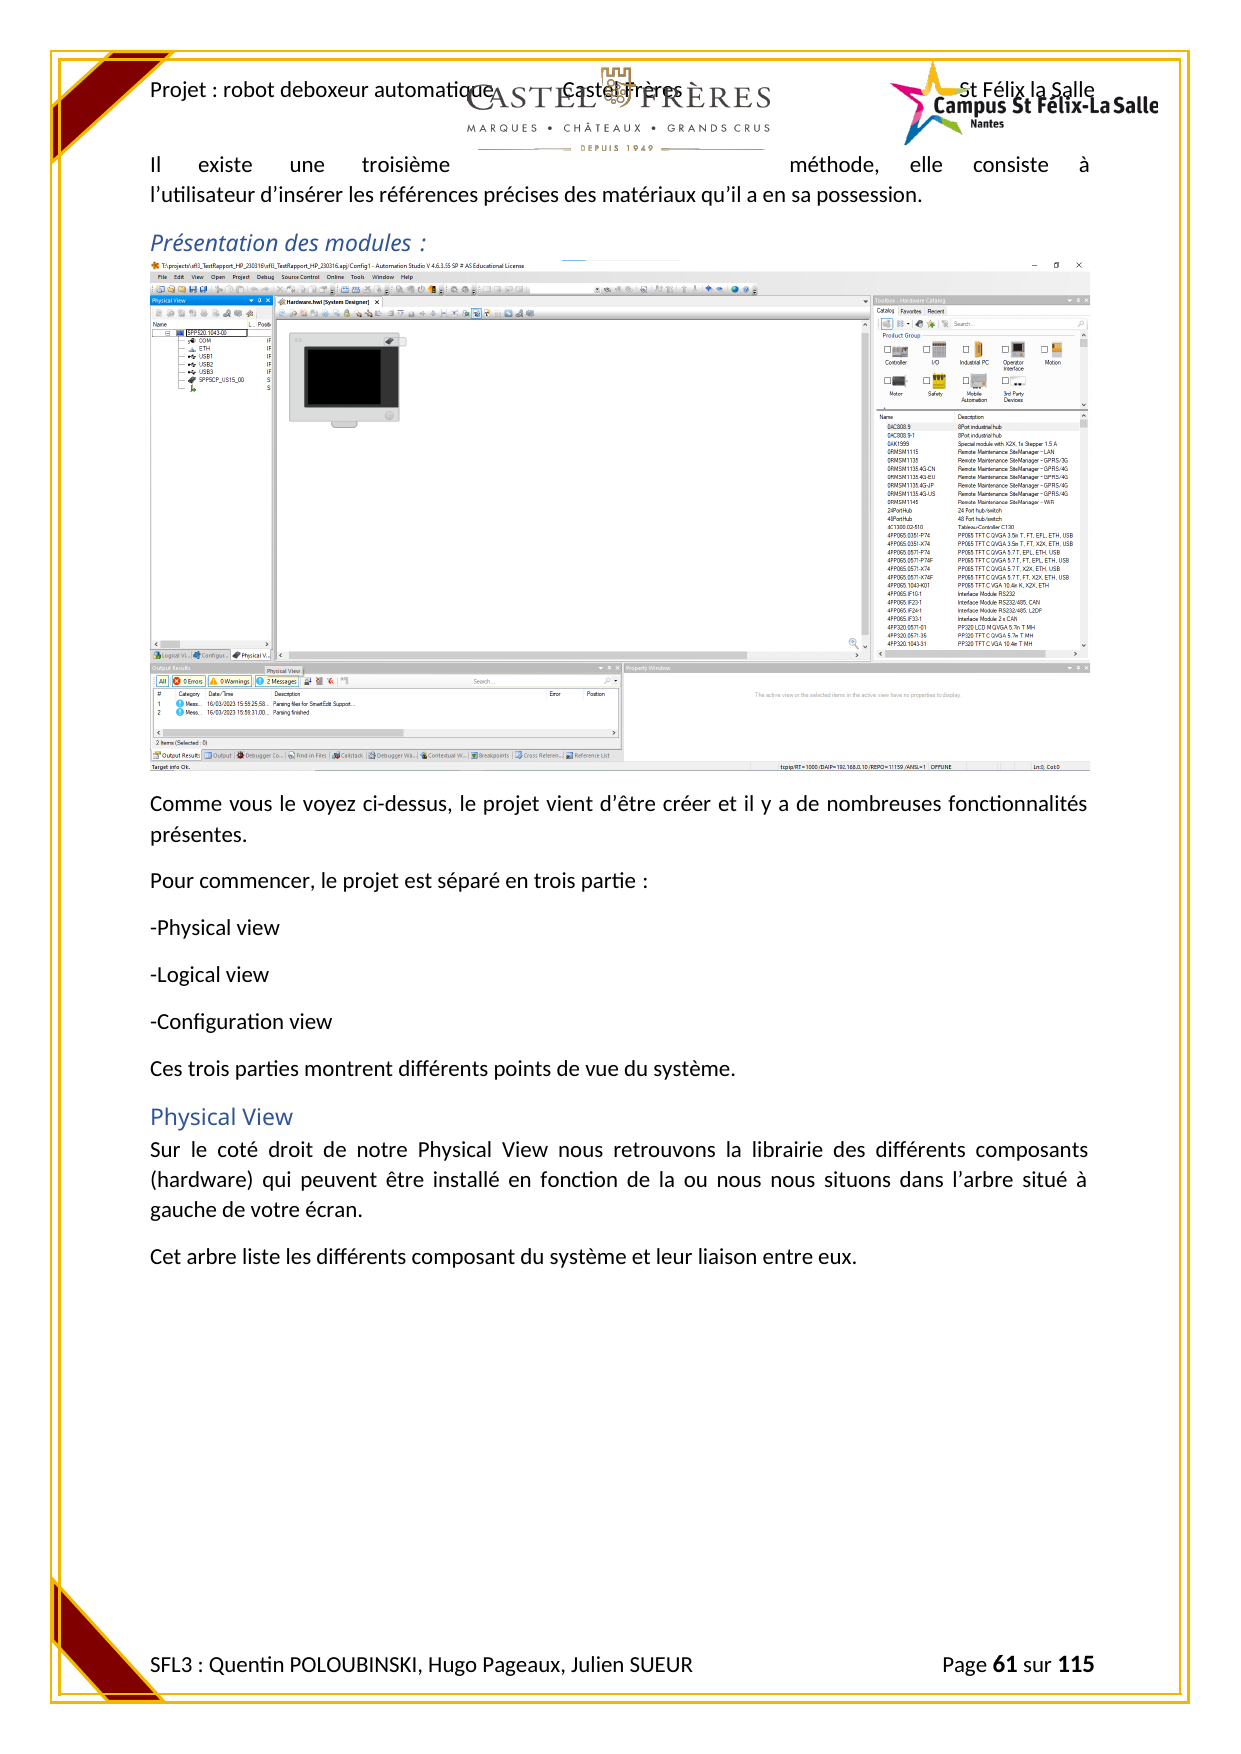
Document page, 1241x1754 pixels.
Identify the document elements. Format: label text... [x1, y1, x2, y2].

text Il existe une troisième méthode, elle consiste à l’utilisateur d’insérer les références précises des matériaux qu’il a en sa possession. [150, 150, 1090, 208]
text Comme vous le voyez ci-dessus, le projet vient d’être créer et il y a de nombreuses fonctionnalités présentes. [150, 789, 1090, 848]
text Cet arbre liste les différents composant du système et leur liaison entre eux. [150, 1242, 1090, 1270]
picture [150, 260, 1091, 771]
subtitle Physical View [150, 1101, 1090, 1132]
text Sur le coté droit de notre Physical View nous retrouvons la librairie des différents composants (hardware) qui peuvent être installé en fonction de la ou nous nous situons dans l’arbre situé à gauche de votre écran. [150, 1135, 1090, 1223]
text Pour commencer, le projet est séparé en trois partie : [150, 867, 1090, 894]
subtitle Présentation des modules : [150, 227, 1090, 258]
picture [889, 60, 1158, 145]
text -Physical view [150, 913, 1090, 941]
picture [460, 59, 773, 157]
text Ces trois parties montrent différents points de vue du système. [150, 1054, 1090, 1082]
text -Logical view [150, 960, 1090, 988]
text -Configuration view [150, 1007, 1090, 1035]
